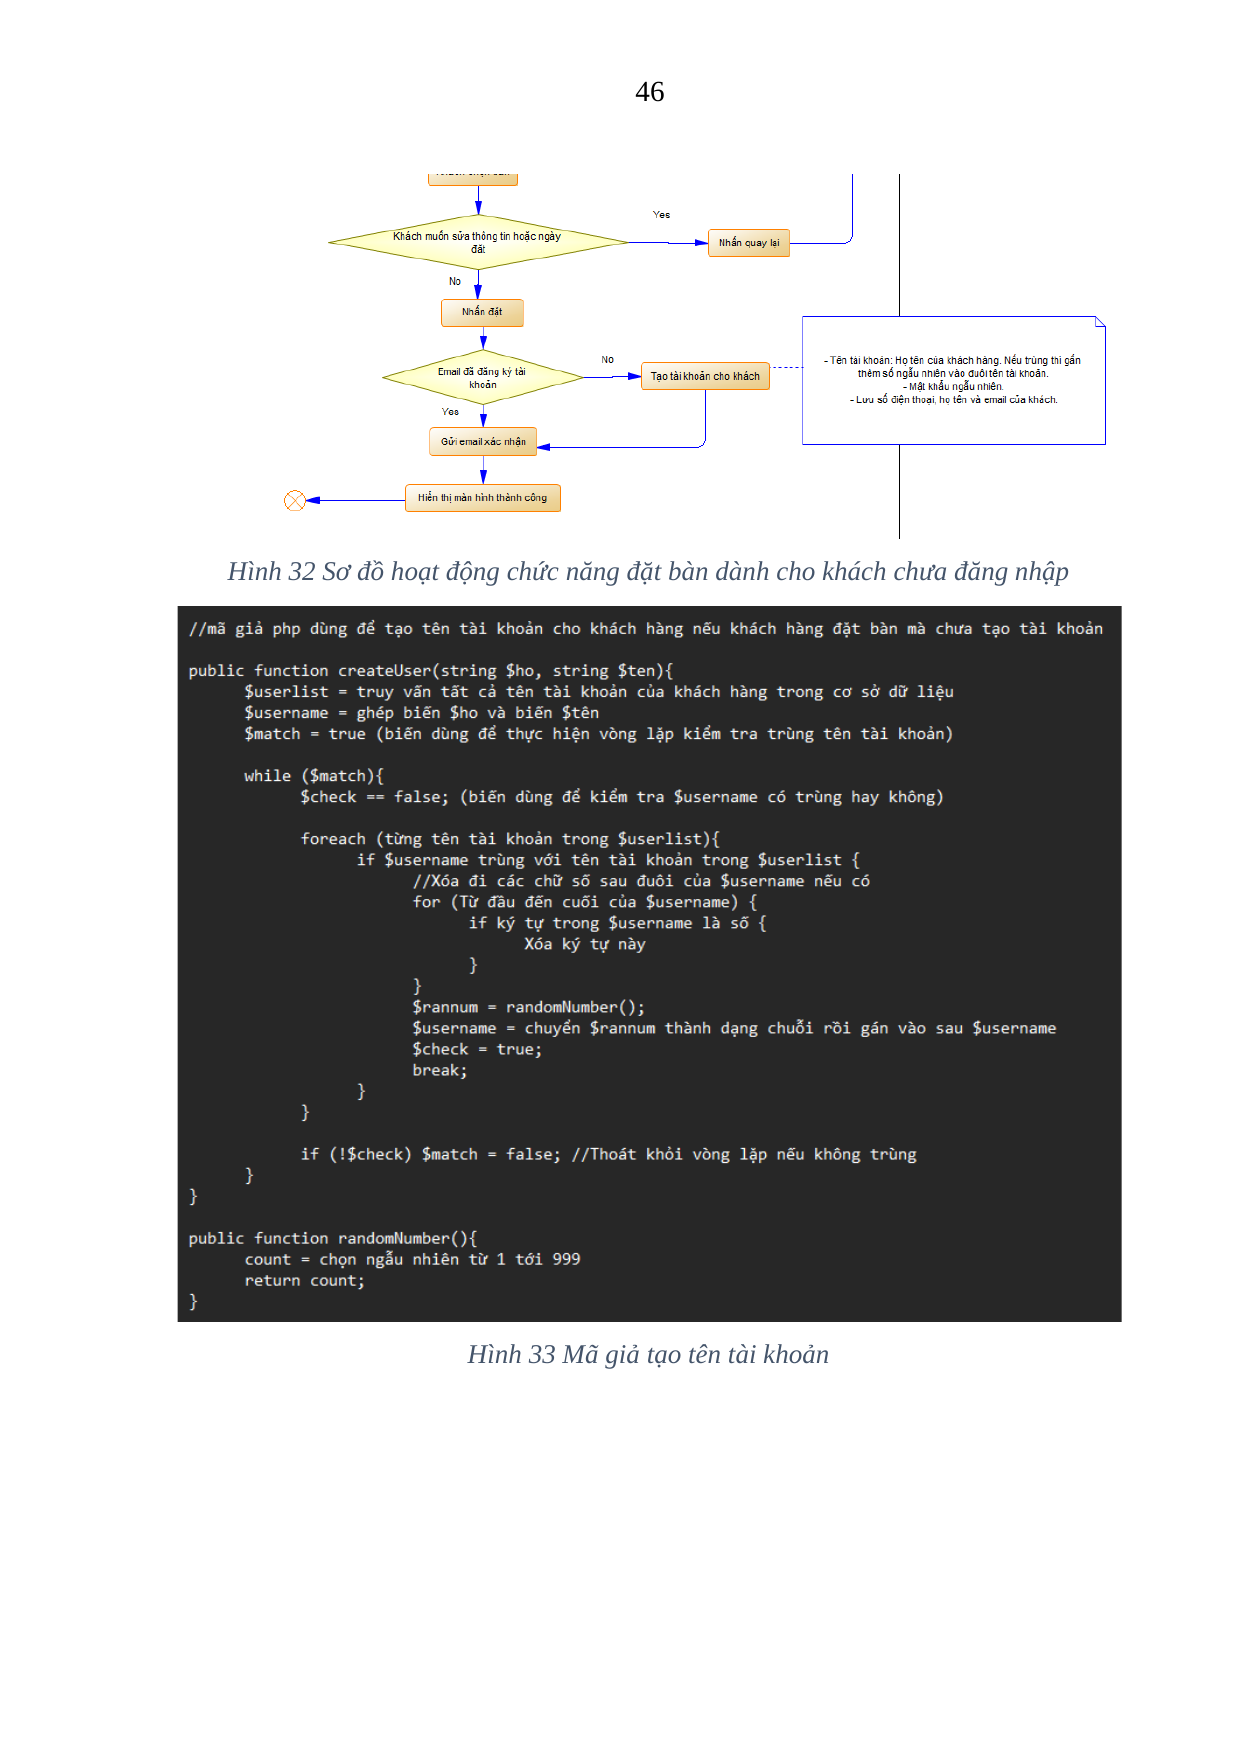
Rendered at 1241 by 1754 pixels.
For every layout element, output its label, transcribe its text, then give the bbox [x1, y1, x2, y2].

text Hình 32 Sơ đồ hoạt động chức năng đặt bàn dành cho khách chưa đăng nhập [177, 555, 1122, 586]
picture [177, 606, 1122, 1322]
text Hình 33 Mã giả tạo tên tài khoản [177, 1339, 1122, 1370]
picture [177, 174, 1122, 539]
